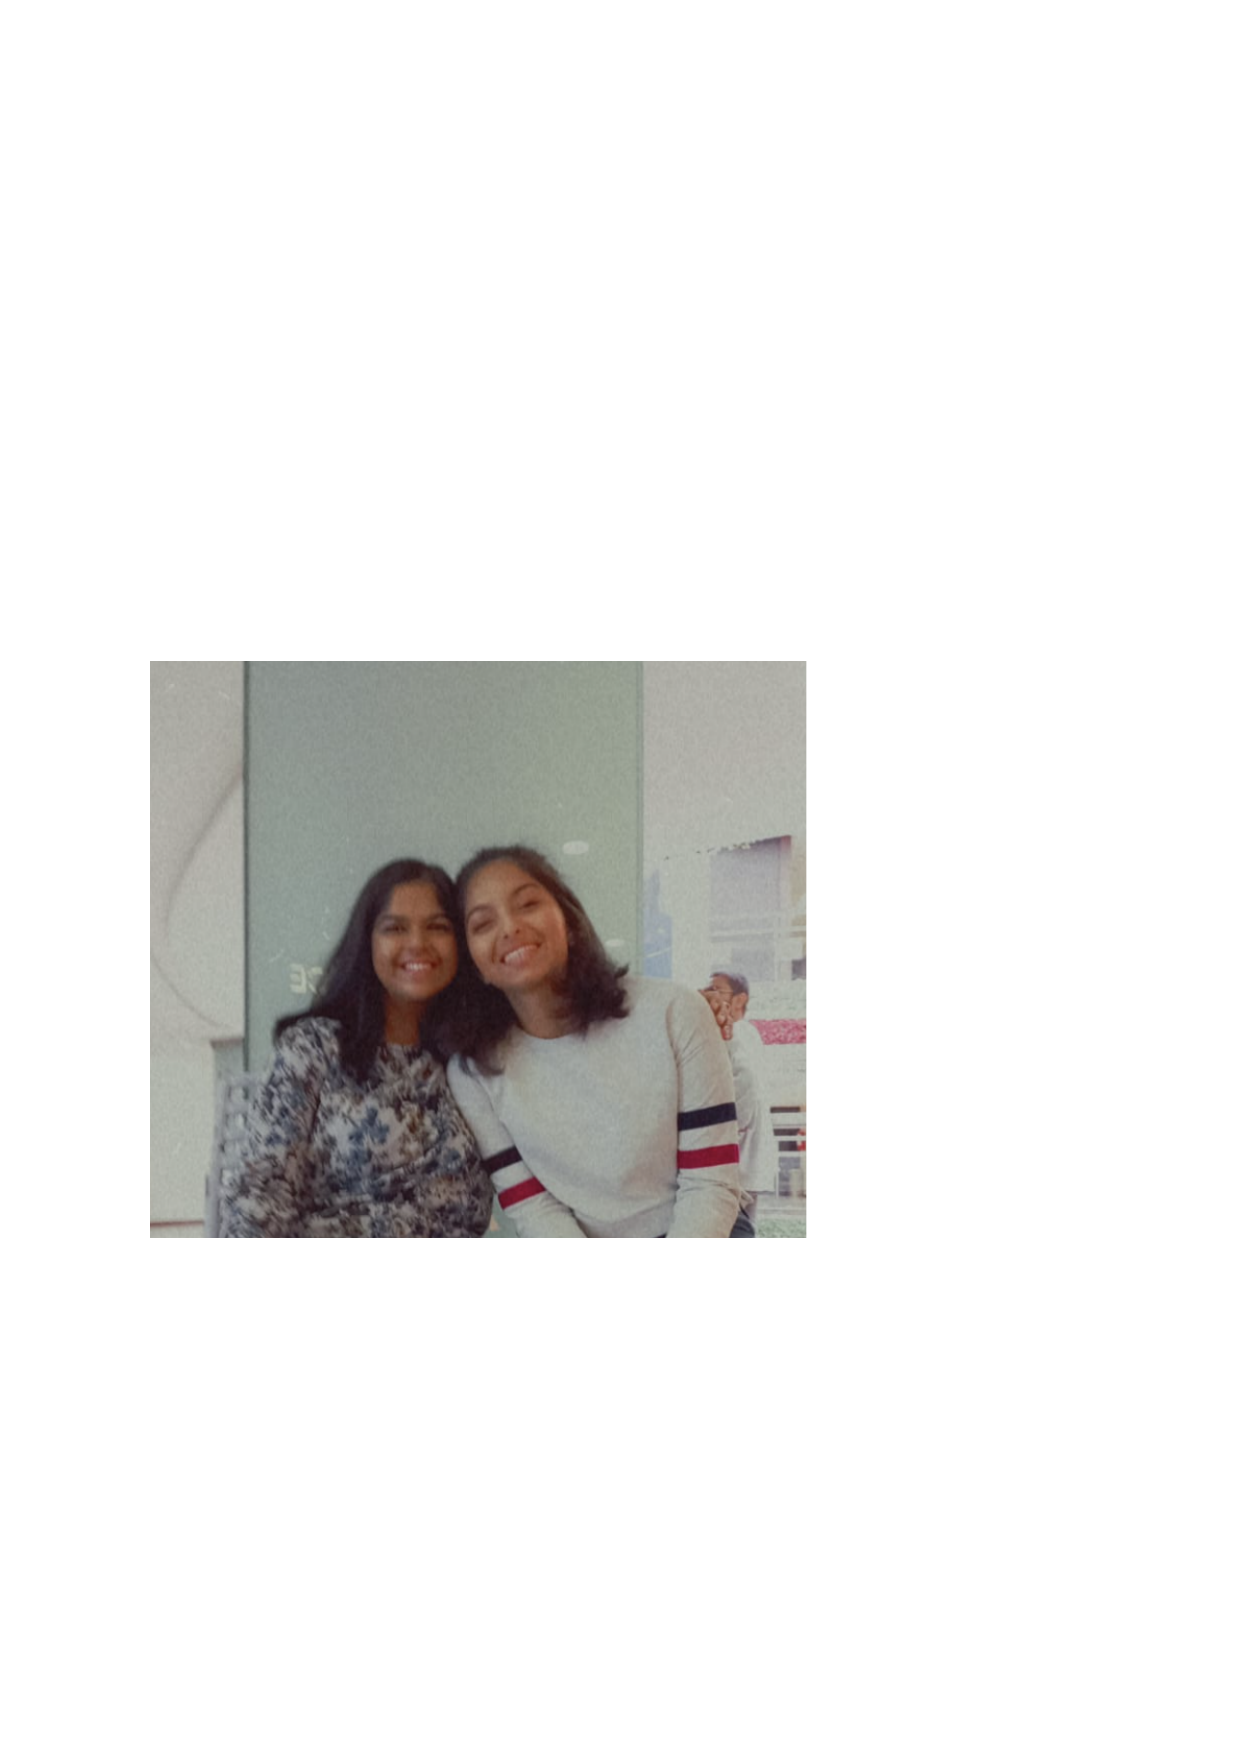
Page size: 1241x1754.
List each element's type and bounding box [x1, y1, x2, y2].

picture [150, 661, 807, 1238]
